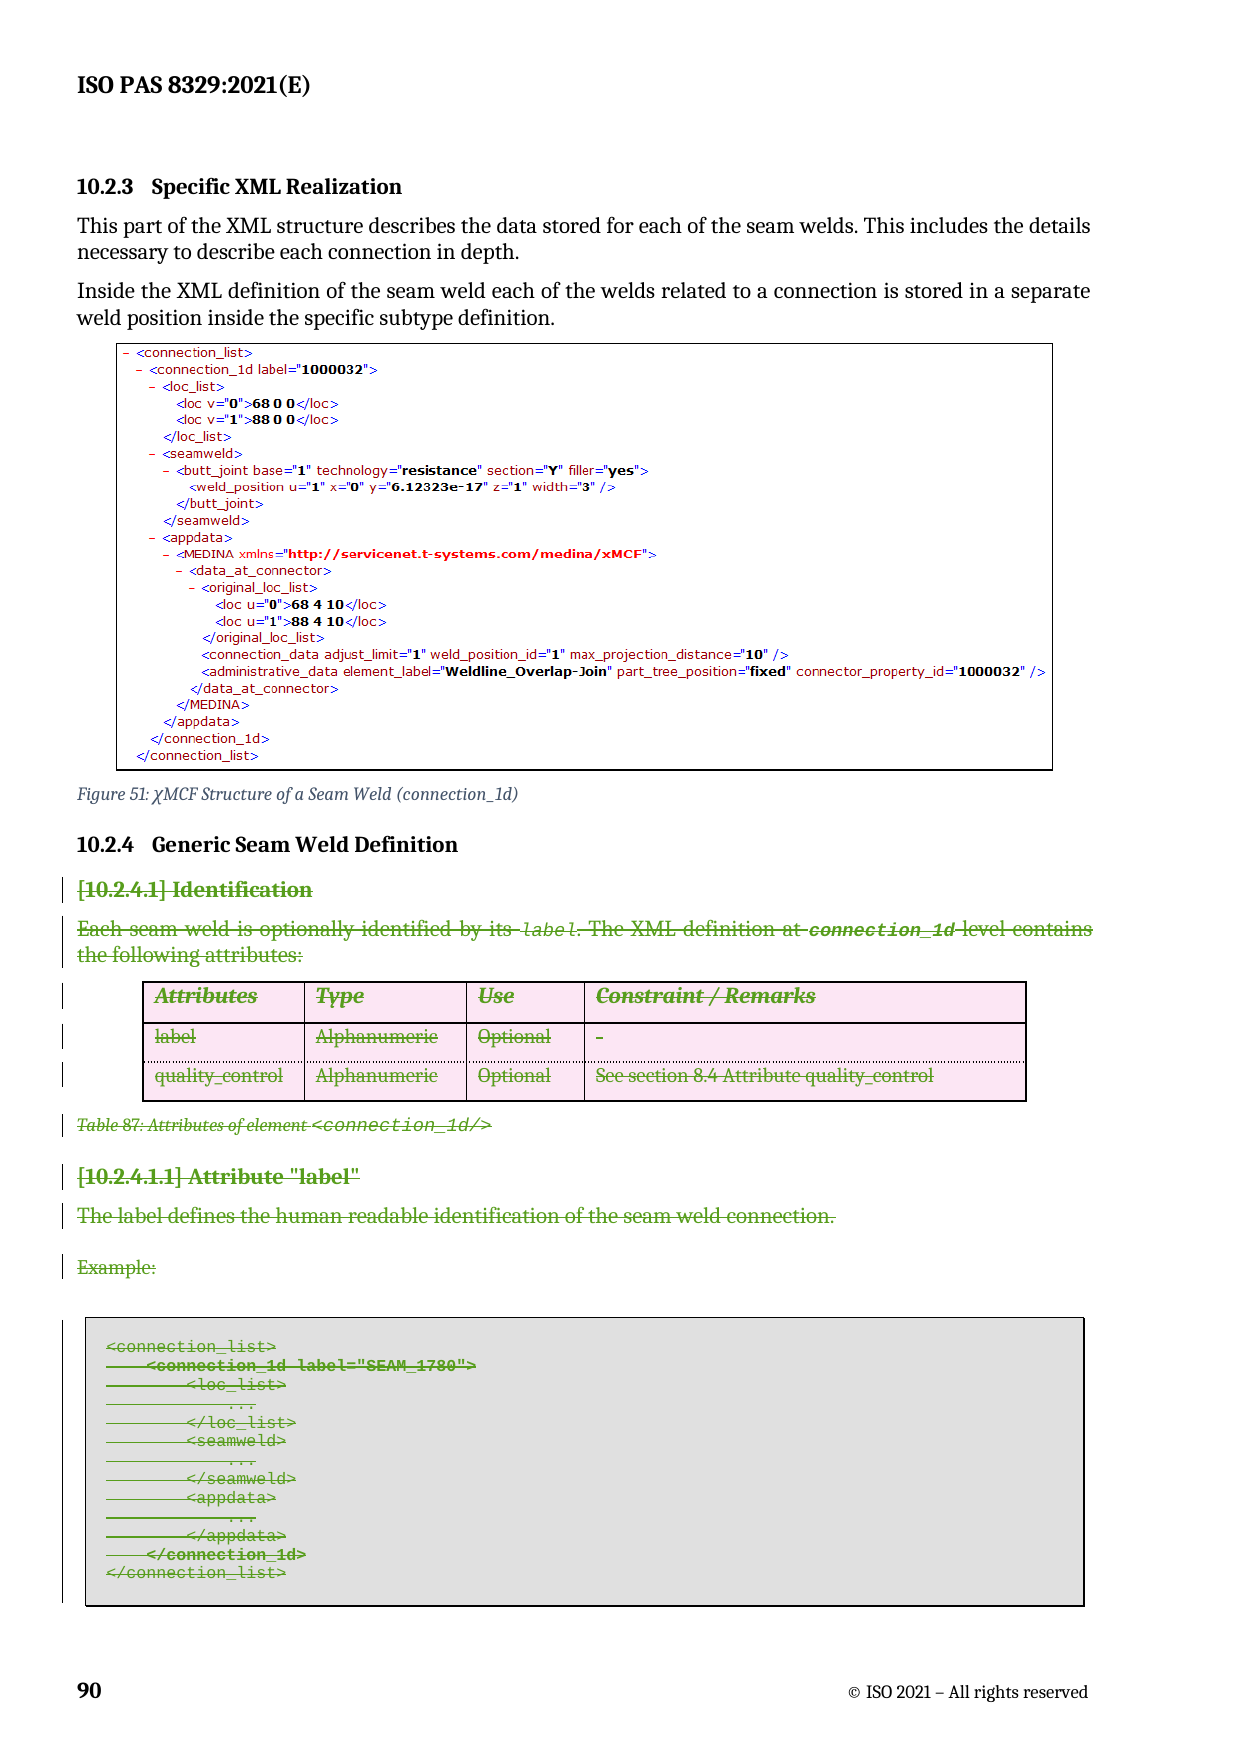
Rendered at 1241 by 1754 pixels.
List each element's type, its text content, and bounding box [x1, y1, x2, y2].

subtitle Specific XML Realization [77, 174, 1092, 200]
picture [117, 344, 1052, 769]
subtitle Generic Seam Weld Definition [77, 832, 1092, 858]
text This part of the XML structure describes the data stored for each of the seam welds. This includes the details necessary to describe each connection in depth. [77, 213, 1092, 265]
text Figure 51: χMCF Structure of a Seam Weld (connection_1d) [77, 783, 1092, 804]
text Inside the XML definition of the seam weld each of the welds related to a connection is stored in a separate weld position inside the specific subtype definition. [77, 278, 1092, 331]
